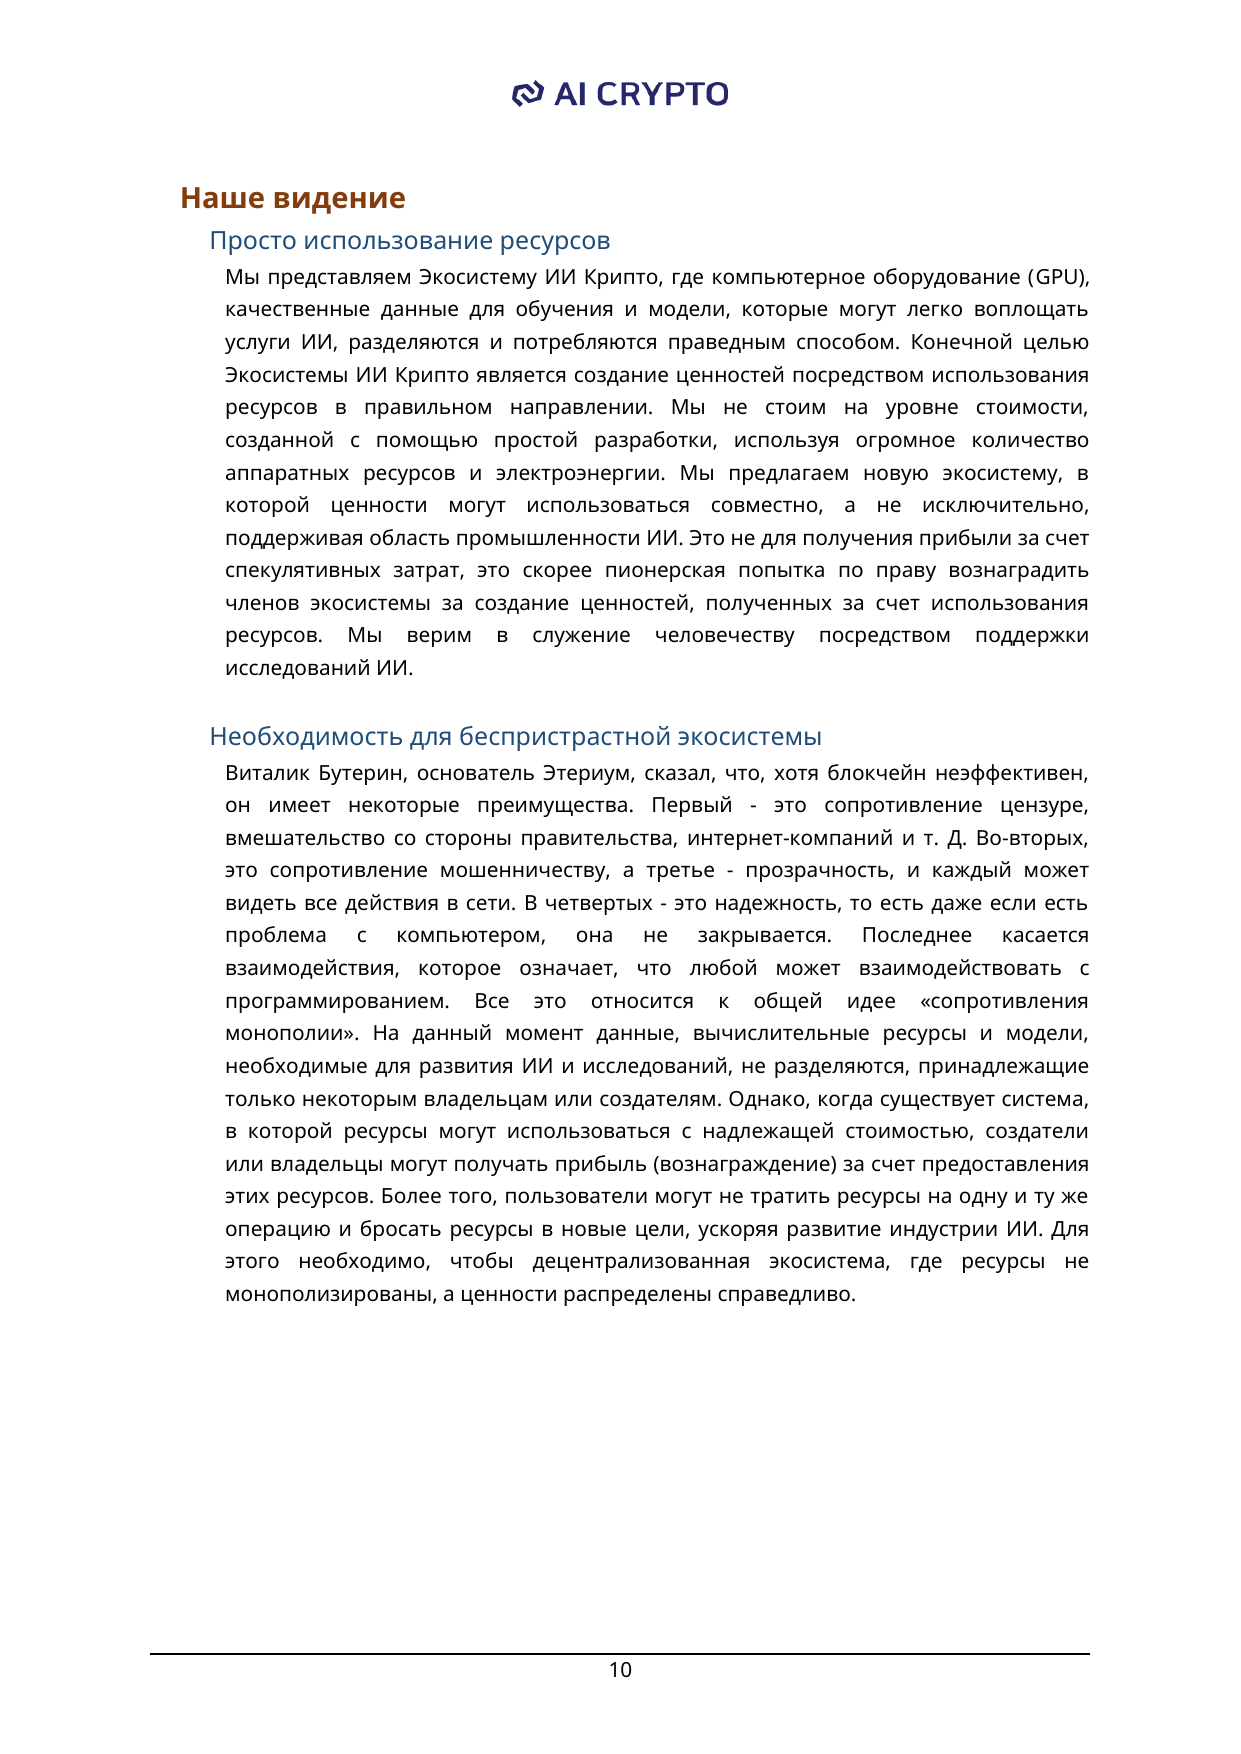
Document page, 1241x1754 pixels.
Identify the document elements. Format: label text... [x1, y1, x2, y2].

text Наше видение [179, 177, 1090, 217]
picture [501, 70, 738, 115]
text Мы представляем Экосистему ИИ Крипто, где компьютерное оборудование (GPU), качественные данные для обучения и модели, которые могут легко воплощать услуги ИИ, разделяются и потребляются праведным способом. Конечной целью Экосистемы ИИ Крипто является создание ценностей посредством использования ресурсов в правильном направлении. Мы не стоим на уровне стоимости, созданной с помощью простой разработки, используя огромное количество аппаратных ресурсов и электроэнергии. Мы предлагаем новую экосистему, в которой ценности могут использоваться совместно, а не исключительно, поддерживая область промышленности ИИ. Это не для получения прибыли за счет спекулятивных затрат, это скорее пионерская попытка по праву вознаградить членов экосистемы за создание ценностей, полученных за счет использования ресурсов. Мы верим в служение человечеству посредством поддержки исследований ИИ. [225, 262, 1090, 682]
text Виталик Бутерин, основатель Этериум, сказал, что, хотя блокчейн неэффективен, он имеет некоторые преимущества. Первый - это сопротивление цензуре, вмешательство со стороны правительства, интернет-компаний и т. Д. Во-вторых, это сопротивление мошенничеству, а третье - прозрачность, и каждый может видеть все действия в сети. В четвертых - это надежность, то есть даже если есть проблема с компьютером, она не закрывается. Последнее касается взаимодействия, которое означает, что любой может взаимодействовать с программированием. Все это относится к общей идее «сопротивления монополии». На данный момент данные, вычислительные ресурсы и модели, необходимые для развития ИИ и исследований, не разделяются, принадлежащие только некоторым владельцам или создателям. Однако, когда существует система, в которой ресурсы могут использоваться с надлежащей стоимостью, создатели или владельцы могут получать прибыль (вознаграждение) за счет предоставления этих ресурсов. Более того, пользователи могут не тратить ресурсы на одну и ту же операцию и бросать ресурсы в новые цели, ускоряя развитие индустрии ИИ. Для этого необходимо, чтобы децентрализованная экосистема, где ресурсы не монополизированы, а ценности распределены справедливо. [225, 758, 1090, 1308]
text Просто использование ресурсов [209, 223, 1090, 257]
text Необходимость для беспристрастной экосистемы [209, 718, 1090, 752]
